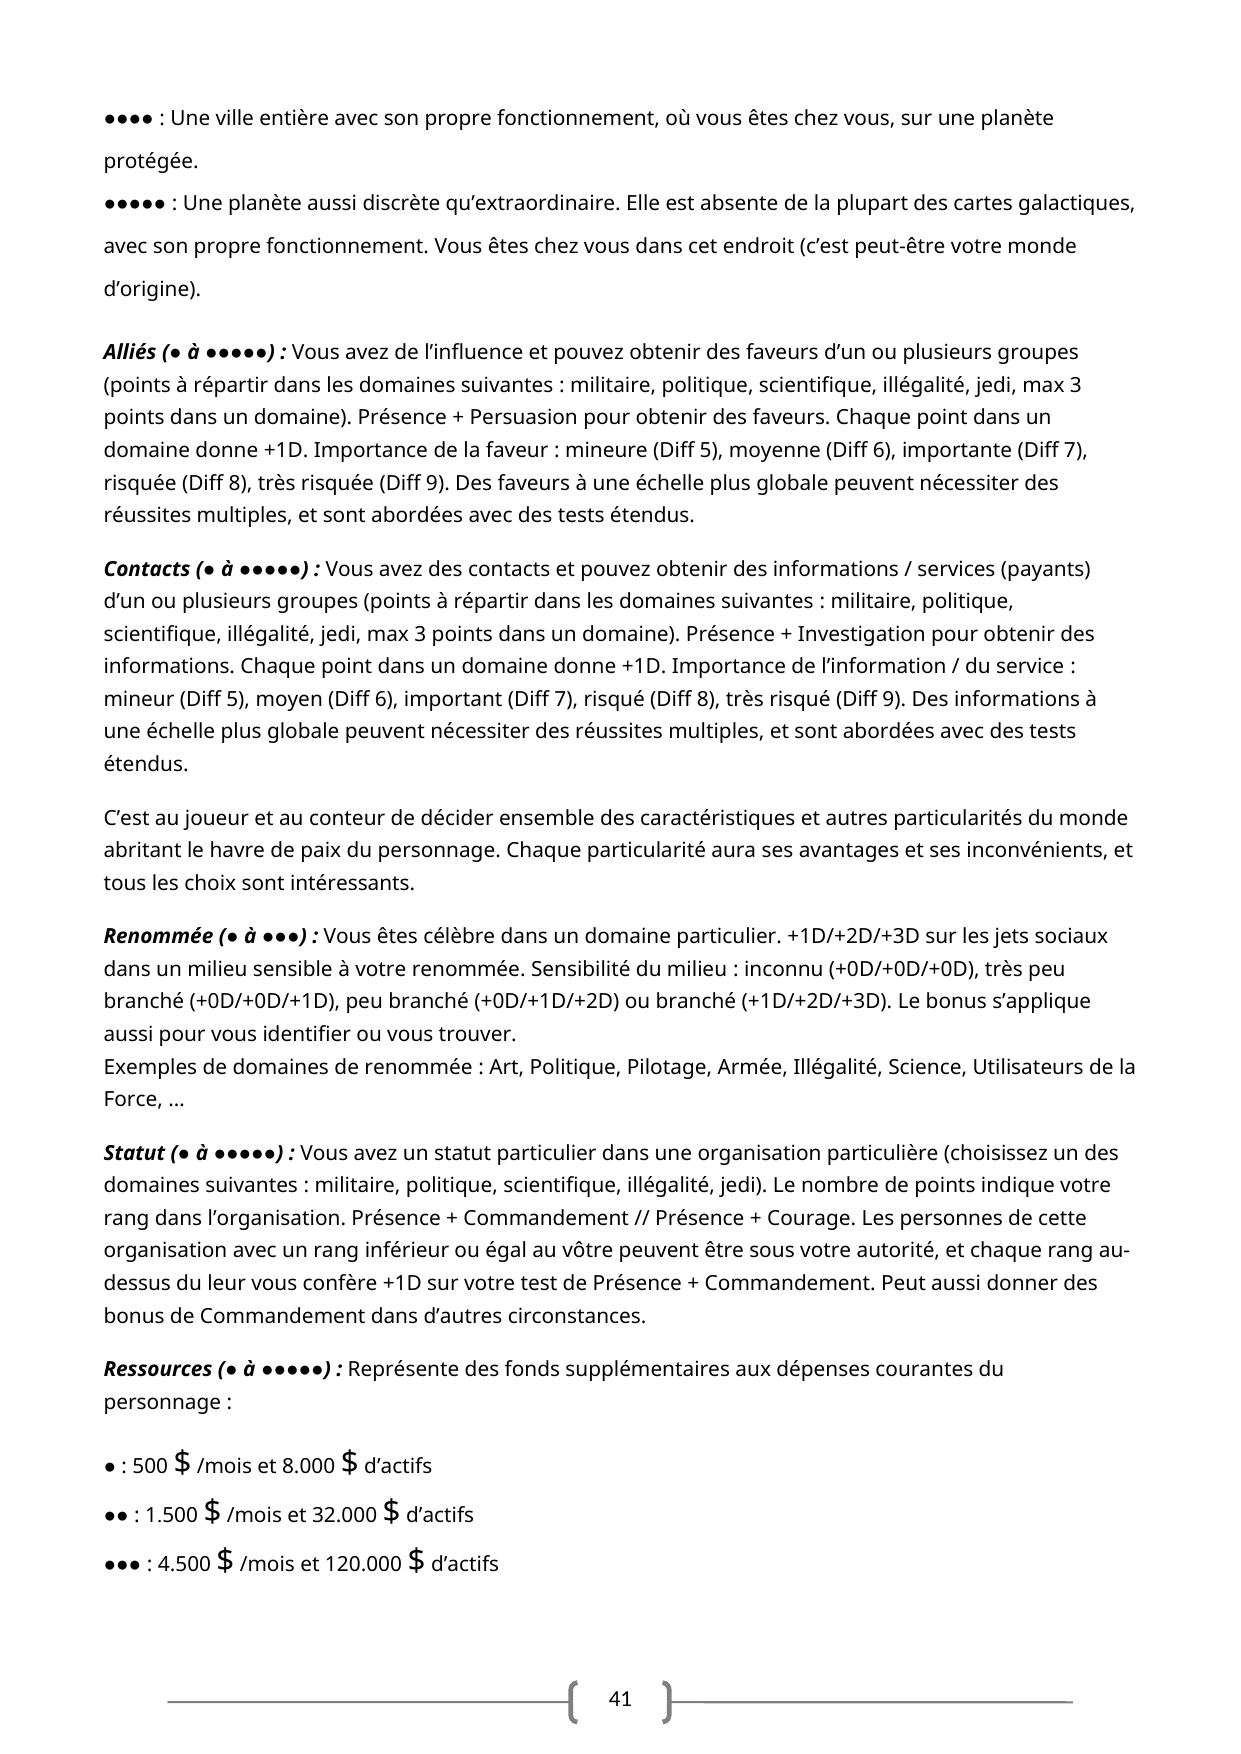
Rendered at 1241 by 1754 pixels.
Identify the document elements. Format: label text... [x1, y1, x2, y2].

text C’est au joueur et au conteur de décider ensemble des caractéristiques et autres particularités du monde abritant le havre de paix du personnage. Chaque particularité aura ses avantages et ses inconvénients, et tous les choix sont intéressants. [103, 803, 1137, 896]
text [103, 103, 1137, 302]
text Alliés (● à ●●●●●) : Vous avez de l’influence et pouvez obtenir des faveurs d’un ou plusieurs groupes (points à répartir dans les domaines suivantes : militaire, politique, scientifique, illégalité, jedi, max 3 points dans un domaine). Présence + Persuasion pour obtenir des faveurs. Chaque point dans un domaine donne +1D. Importance de la faveur : mineure (Diff 5), moyenne (Diff 6), importante (Diff 7), risquée (Diff 8), très risquée (Diff 9). Des faveurs à une échelle plus globale peuvent nécessiter des réussites multiples, et sont abordées avec des tests étendus. [103, 337, 1137, 529]
text Renommée (● à ●●●) : Vous êtes célèbre dans un domaine particulier. +1D/+2D/+3D sur les jets sociaux dans un milieu sensible à votre renommée. Sensibilité du milieu : inconnu (+0D/+0D/+0D), très peu branché (+0D/+0D/+1D), peu branché (+0D/+1D/+2D) ou branché (+1D/+2D/+3D). Le bonus s’applique aussi pour vous identifier ou vous trouver. Exemples de domaines de renommée : Art, Politique, Pilotage, Armée, Illégalité, Science, Utilisateurs de la Force, … [103, 921, 1137, 1113]
text Contacts (● à ●●●●●) : Vous avez des contacts et pouvez obtenir des informations / services (payants) d’un ou plusieurs groupes (points à répartir dans les domaines suivantes : militaire, politique, scientifique, illégalité, jedi, max 3 points dans un domaine). Présence + Investigation pour obtenir des informations. Chaque point dans un domaine donne +1D. Importance de l’information / du service : mineur (Diff 5), moyen (Diff 6), important (Diff 7), risqué (Diff 8), très risqué (Diff 9). Des informations à une échelle plus globale peuvent nécessiter des réussites multiples, et sont abordées avec des tests étendus. [103, 554, 1137, 778]
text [103, 1440, 1137, 1581]
text Statut (● à ●●●●●) : Vous avez un statut particulier dans une organisation particulière (choisissez un des domaines suivantes : militaire, politique, scientifique, illégalité, jedi). Le nombre de points indique votre rang dans l’organisation. Présence + Commandement // Présence + Courage. Les personnes de cette organisation avec un rang inférieur ou égal au vôtre peuvent être sous votre autorité, et chaque rang au-dessus du leur vous confère +1D sur votre test de Présence + Commandement. Peut aussi donner des bonus de Commandement dans d’autres circonstances. [103, 1138, 1137, 1329]
text Ressources (● à ●●●●●) : Représente des fonds supplémentaires aux dépenses courantes du personnage : [103, 1354, 1137, 1415]
